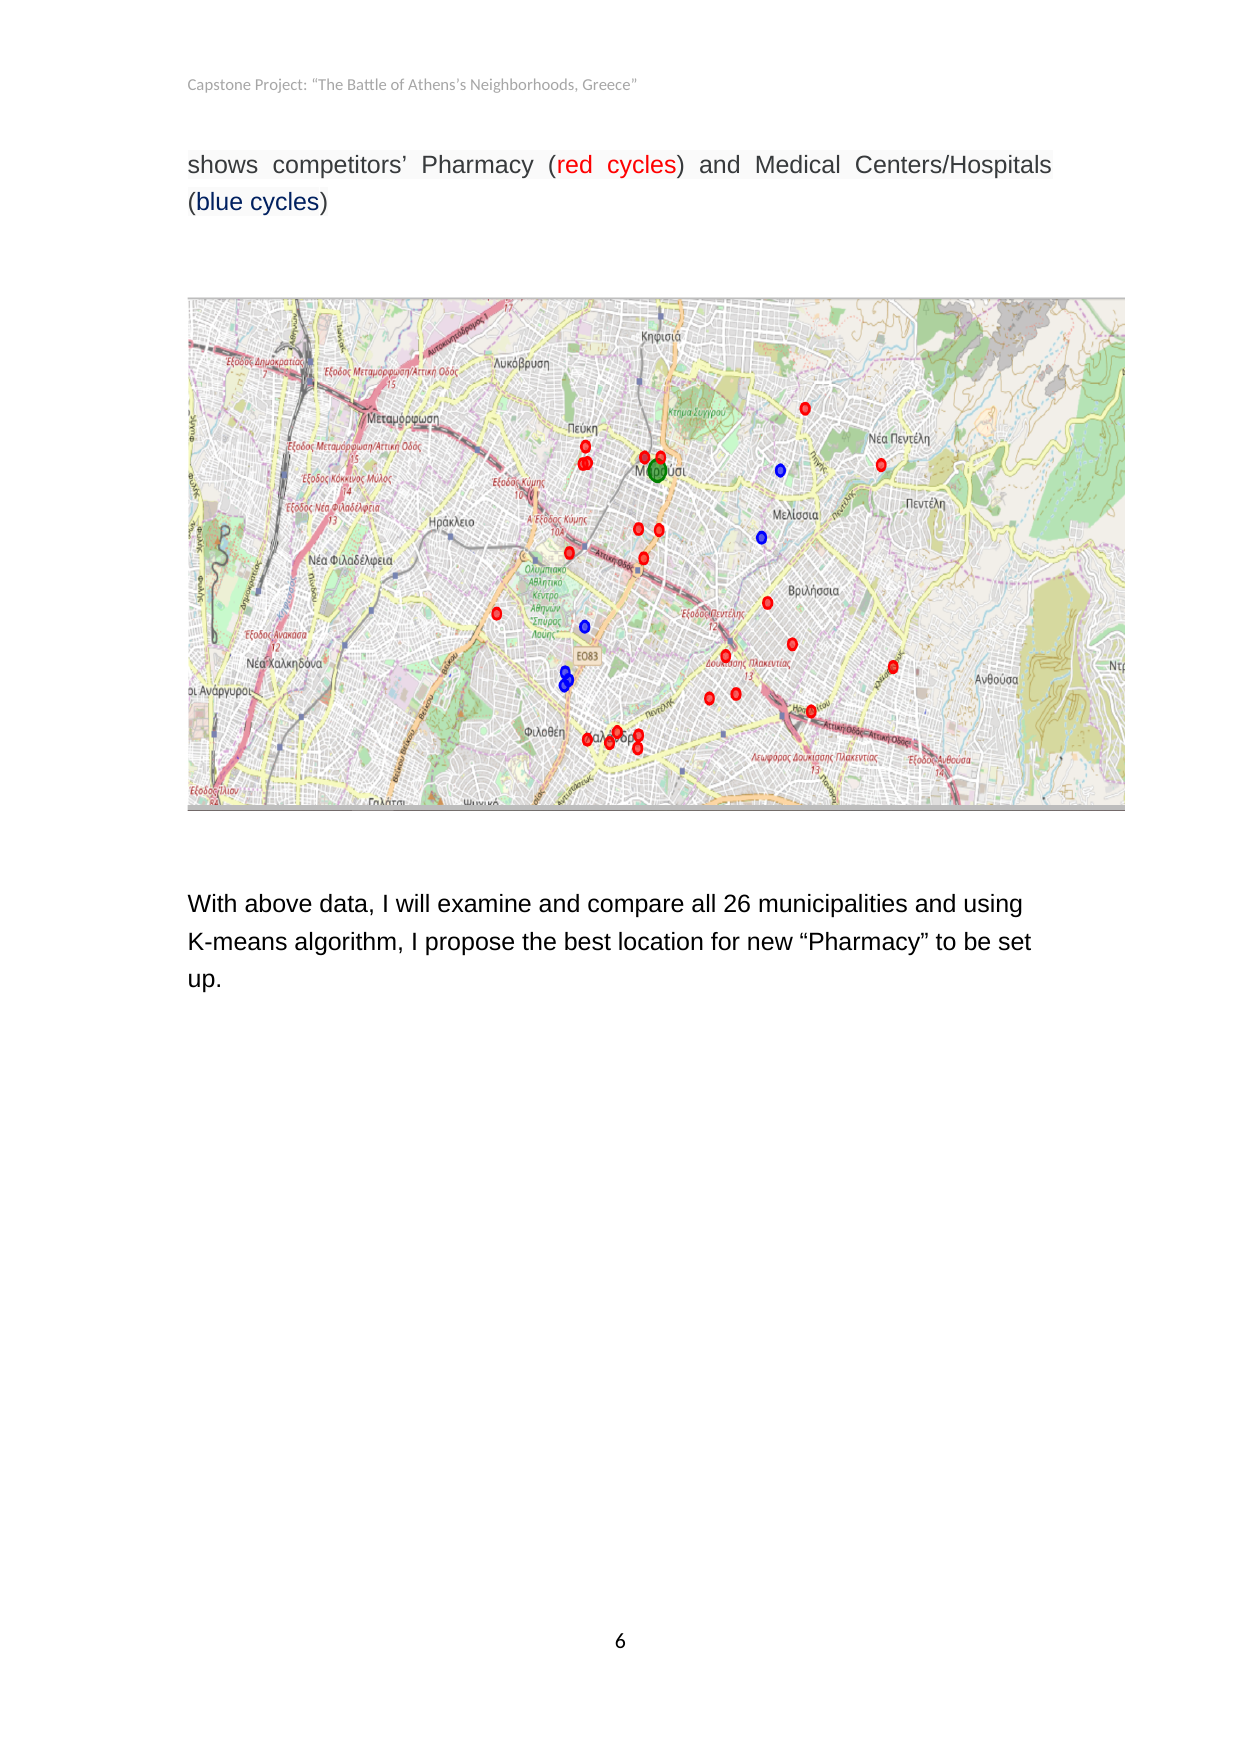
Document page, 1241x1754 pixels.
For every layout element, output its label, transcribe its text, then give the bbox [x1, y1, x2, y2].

text With above data, I will examine and compare all 26 municipalities and using K-means algorithm, I propose the best location for new “Pharmacy” to be set up. [187, 889, 1053, 993]
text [187, 150, 1053, 216]
picture [187, 295, 1125, 811]
